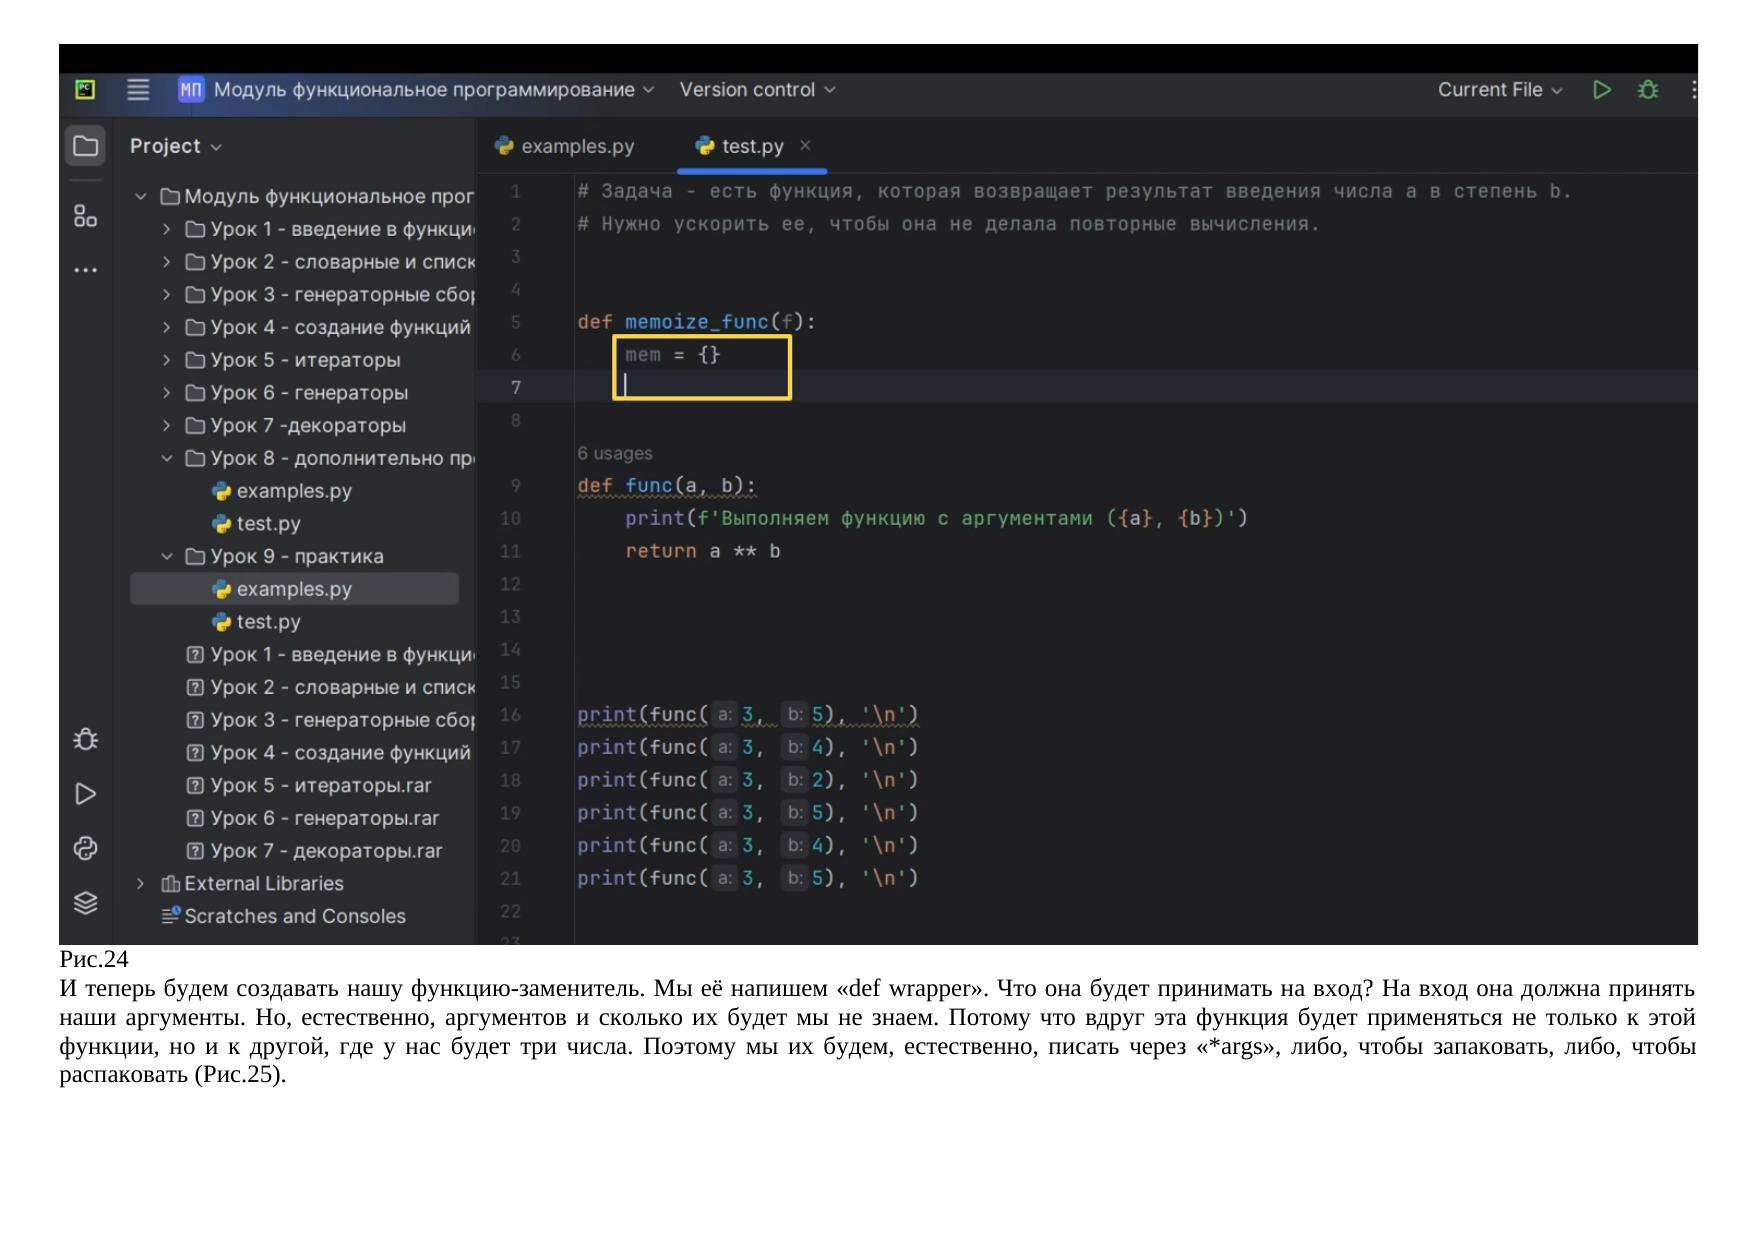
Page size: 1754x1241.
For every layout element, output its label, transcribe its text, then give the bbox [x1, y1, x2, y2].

text И теперь будем создавать нашу функцию-заменитель. Мы её напишем «def wrapper». Что она будет принимать на вход? На вход она должна принять наши аргументы. Но, естественно, аргументов и сколько их будет мы не знаем. Потому что вдруг эта функция будет применяться не только к этой функции, но и к другой, где у нас будет три числа. Поэтому мы их будем, естественно, писать через «*args», либо, чтобы запаковать, либо, чтобы распаковать (Рис.25). [59, 973, 1698, 1088]
text Рис.24 [59, 945, 1698, 973]
picture [59, 44, 1699, 945]
